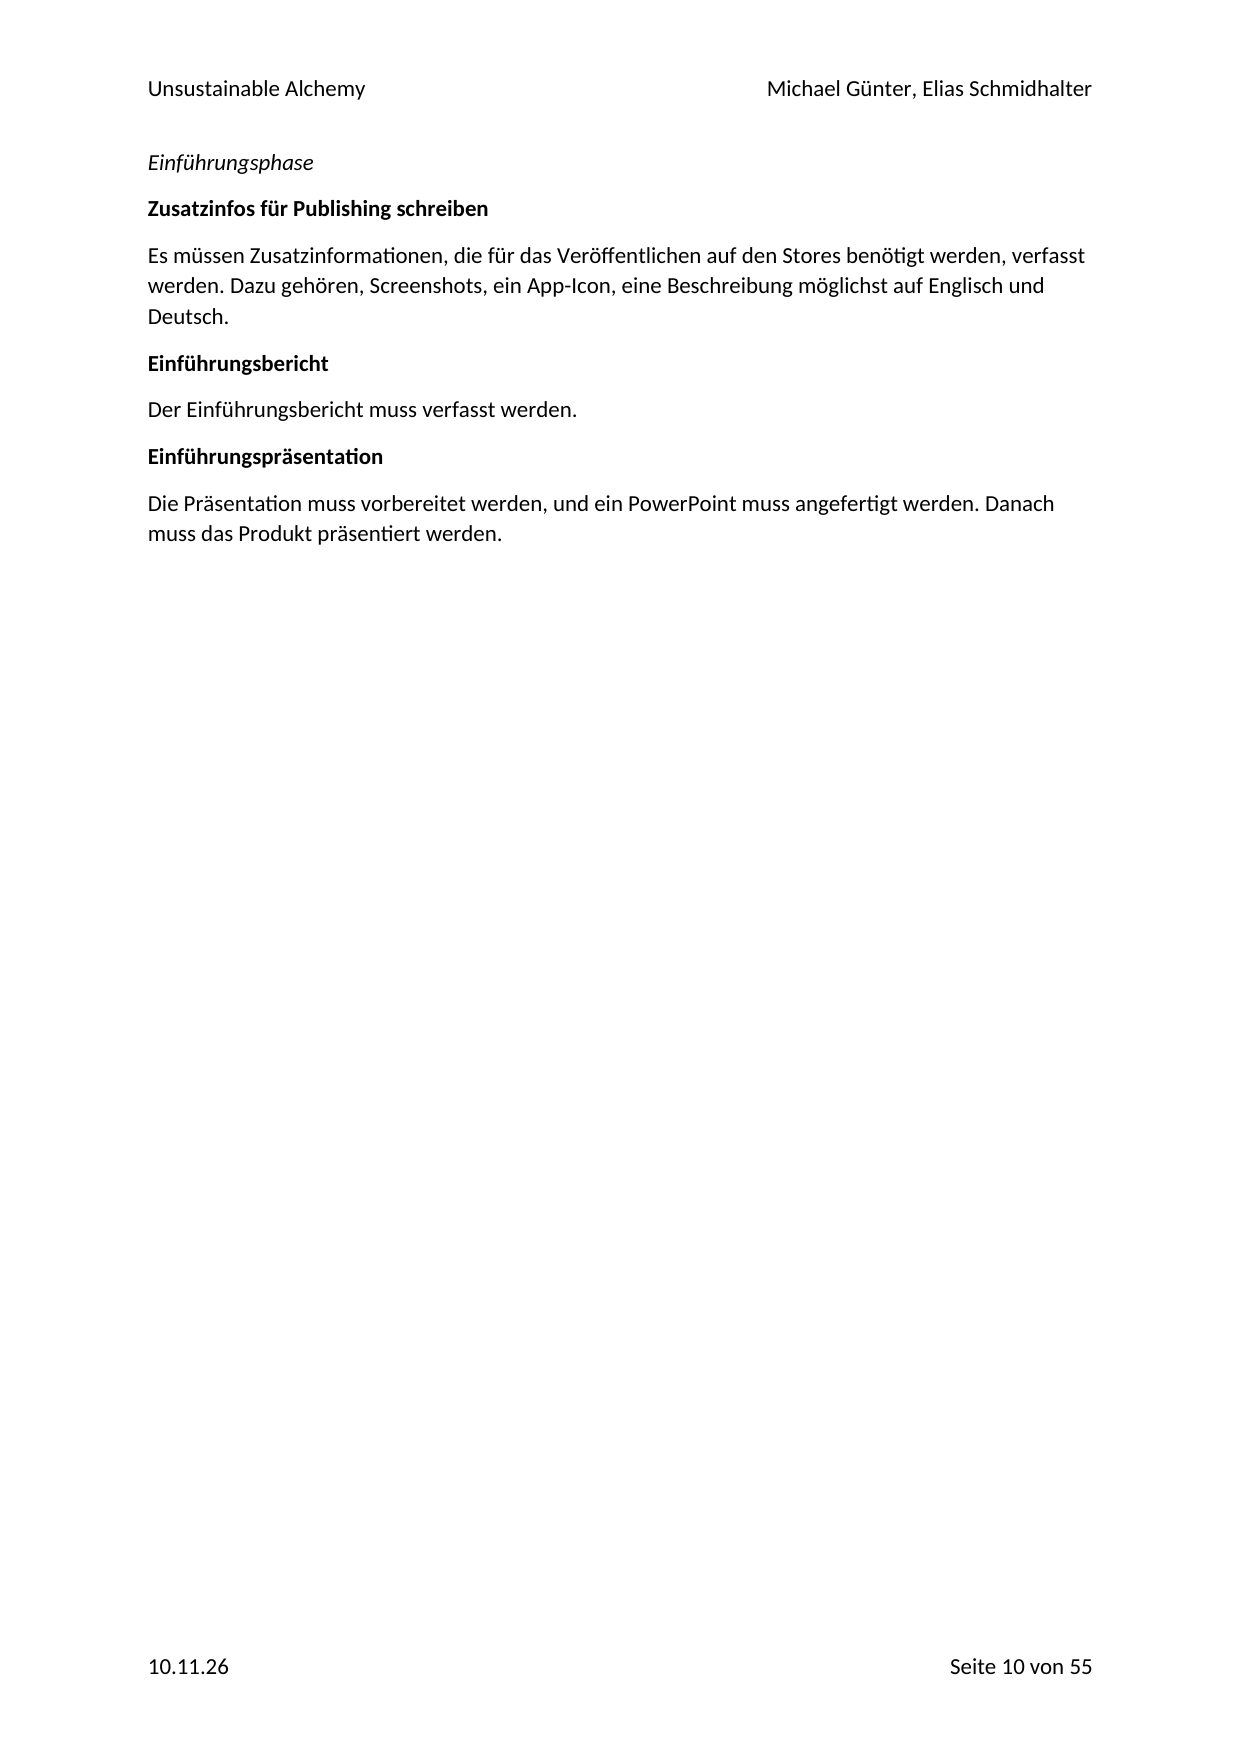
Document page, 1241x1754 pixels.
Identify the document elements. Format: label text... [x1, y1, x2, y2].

text Einführungsbericht [148, 349, 1093, 377]
text Einführungsphase [148, 148, 1093, 176]
text Es müssen Zusatzinformationen, die für das Veröffentlichen auf den Stores benötigt werden, verfasst werden. Dazu gehören, Screenshots, ein App-Icon, eine Beschreibung möglichst auf Englisch und Deutsch. [148, 241, 1093, 330]
text Einführungspräsentation [148, 442, 1093, 470]
text Die Präsentation muss vorbereitet werden, und ein PowerPoint muss angefertigt werden. Danach muss das Produkt präsentiert werden. [148, 489, 1093, 547]
text Zusatzinfos für Publishing schreiben [148, 194, 1093, 222]
text Der Einführungsbericht muss verfasst werden. [148, 396, 1093, 423]
